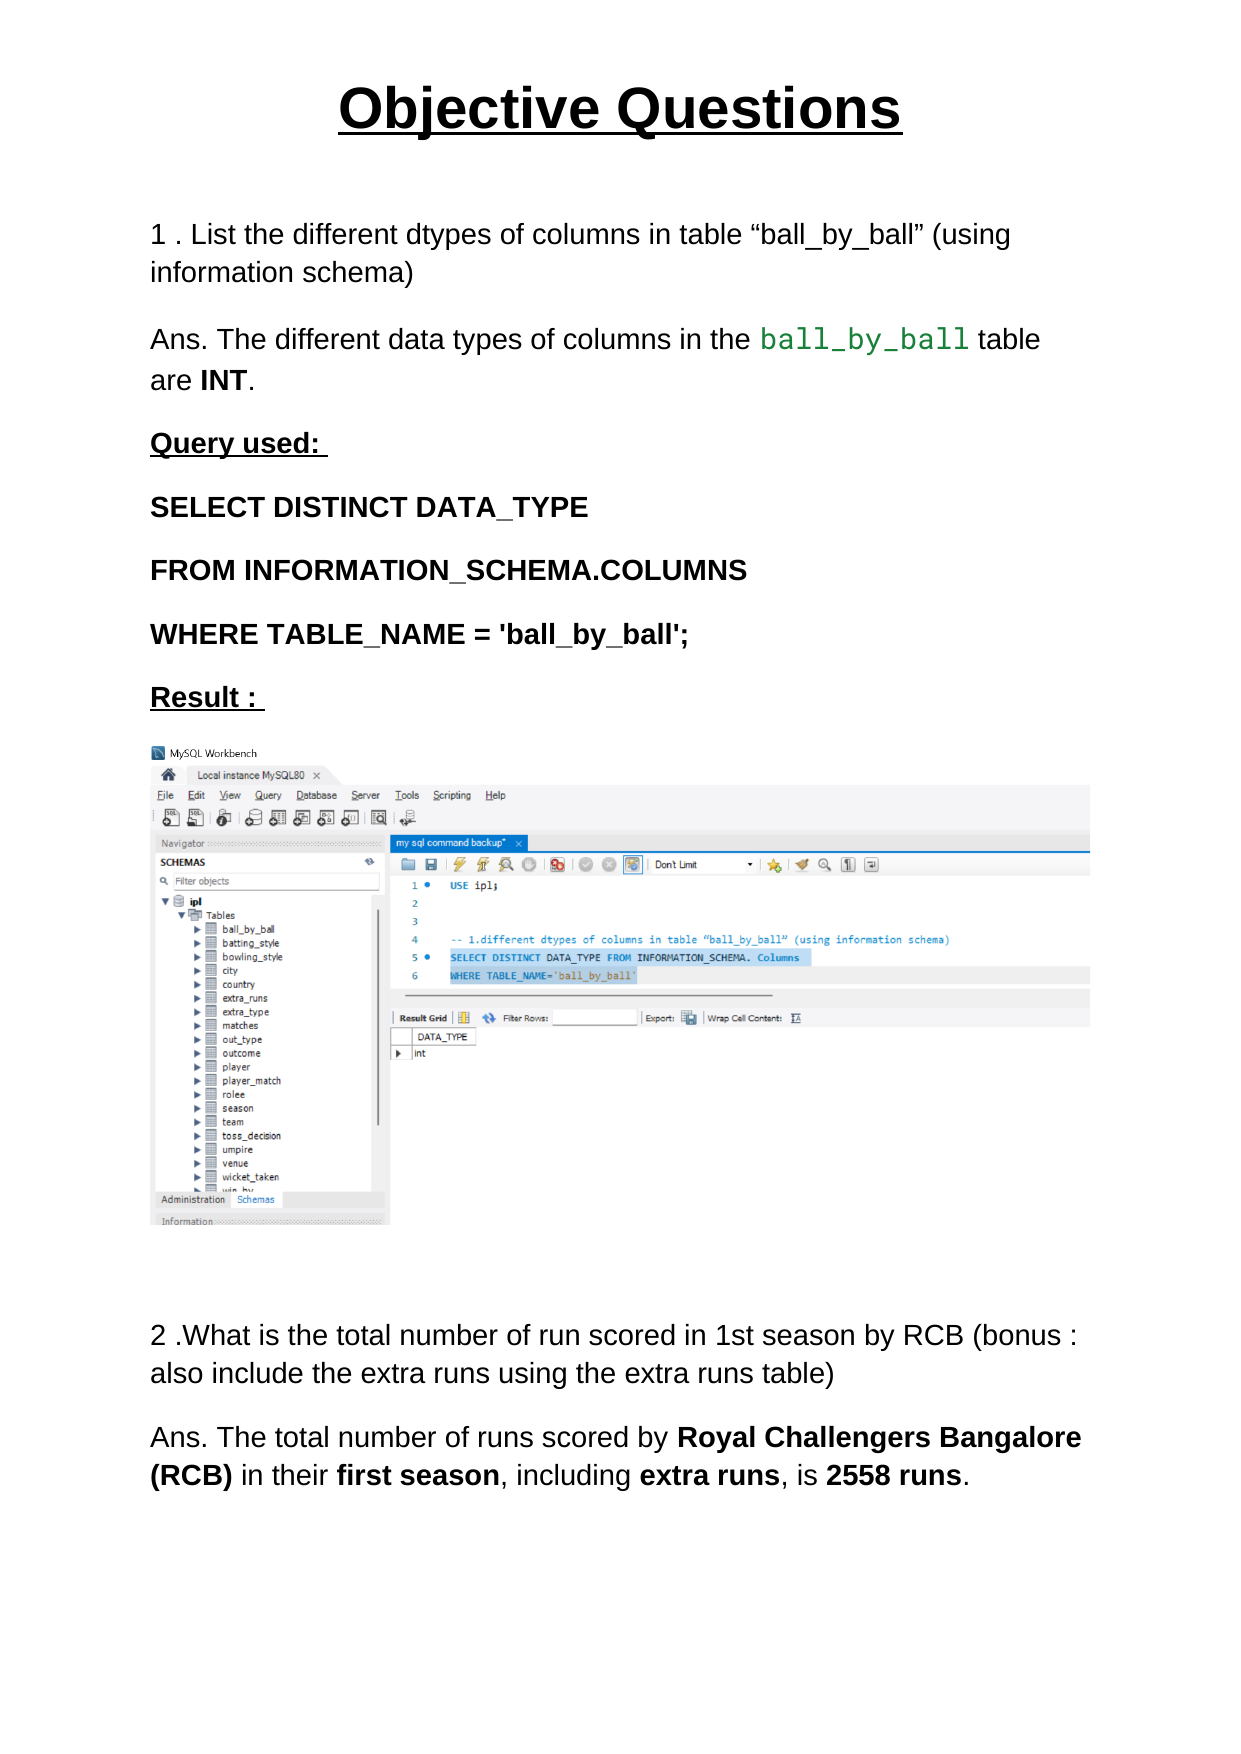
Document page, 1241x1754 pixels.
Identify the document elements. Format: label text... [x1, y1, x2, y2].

text Result : [150, 680, 1090, 714]
picture [150, 743, 1091, 1225]
text SELECT DISTINCT DATA_TYPE [150, 489, 1090, 523]
text WHERE TABLE_NAME = 'ball_by_ball'; [150, 617, 1090, 650]
text FROM INFORMATION_SCHEMA.COLUMNS [150, 553, 1090, 587]
text Ans. The total number of runs scored by Royal Challengers Bangalore (RCB) in their first season, including extra runs, is 2558 runs. [150, 1420, 1090, 1492]
text 2 .What is the total number of run scored in 1st season by RCB (bonus : also include the extra runs using the extra runs table) [150, 1318, 1090, 1390]
text Query used: [150, 426, 1090, 459]
text 1 . List the different dtypes of columns in table “ball_by_ball” (using information schema) [150, 217, 1090, 289]
text Ans. The different data types of columns in the ball_by_ball table are INT. [150, 319, 1090, 396]
